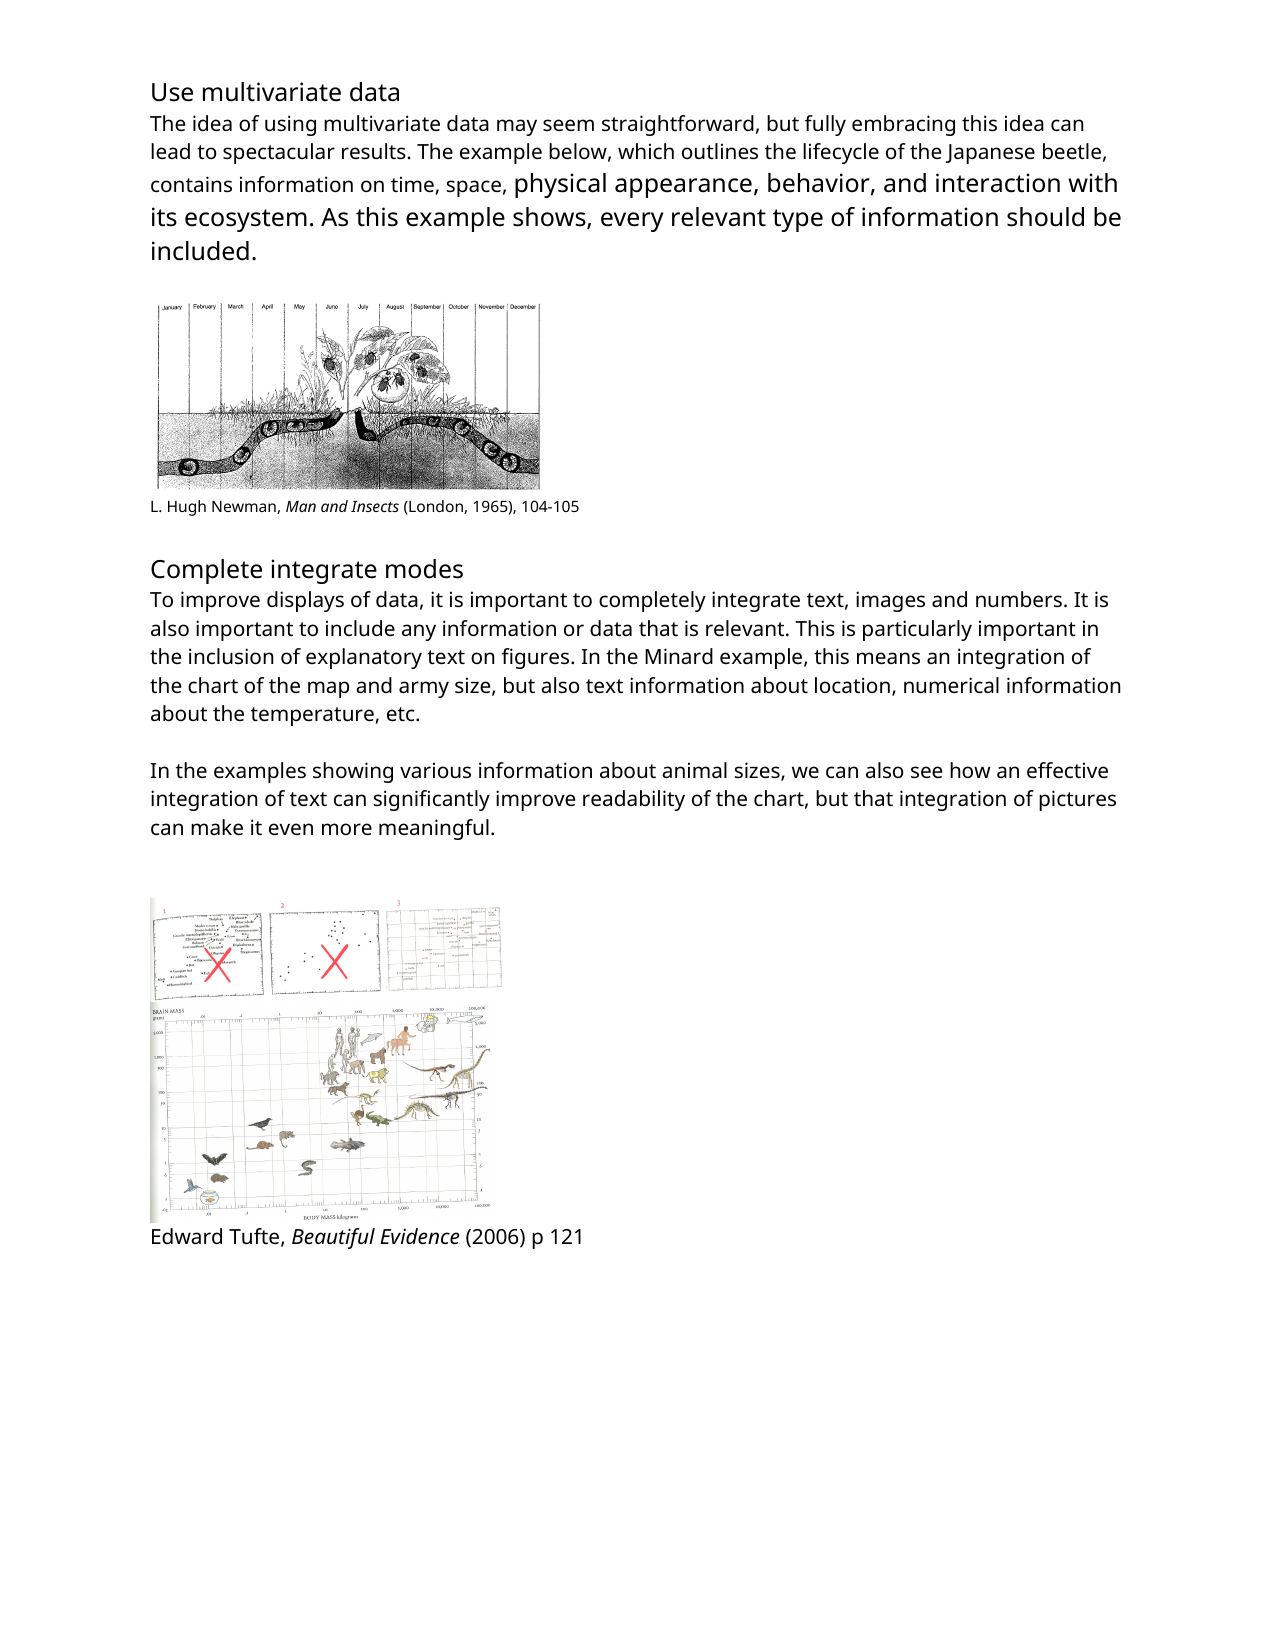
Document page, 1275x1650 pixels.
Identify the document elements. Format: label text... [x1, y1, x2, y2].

text Complete integrate modes [150, 551, 1125, 586]
text In the examples showing various information about animal sizes, we can also see how an effective integration of text can significantly improve readability of the chart, but that integration of pictures can make it even more meaningful. [150, 756, 1125, 841]
text To improve displays of data, it is important to completely integrate text, images and numbers. It is also important to include any information or data that is relevant. This is particularly important in the inclusion of explanatory text on figures. In the Minard example, this means an integration of the chart of the map and army size, but also text information about location, numerical information about the temperature, etc. [150, 586, 1125, 728]
text L. Hugh Newman, Man and Insects (London, 1965), 104-105 [150, 496, 1125, 517]
picture [150, 898, 508, 1223]
picture [150, 296, 549, 497]
text Edward Tufte, Beautiful Evidence (2006) p 121 [150, 1222, 1125, 1251]
text Use multivariate data [150, 75, 1125, 109]
text The idea of using multivariate data may seem straightforward, but fully embracing this idea can lead to spectacular results. The example below, which outlines the lifecycle of the Japanese beetle, contains information on time, space, physical appearance, behavior, and interaction with its ecosystem. As this example shows, every relevant type of information should be included. [150, 109, 1125, 268]
